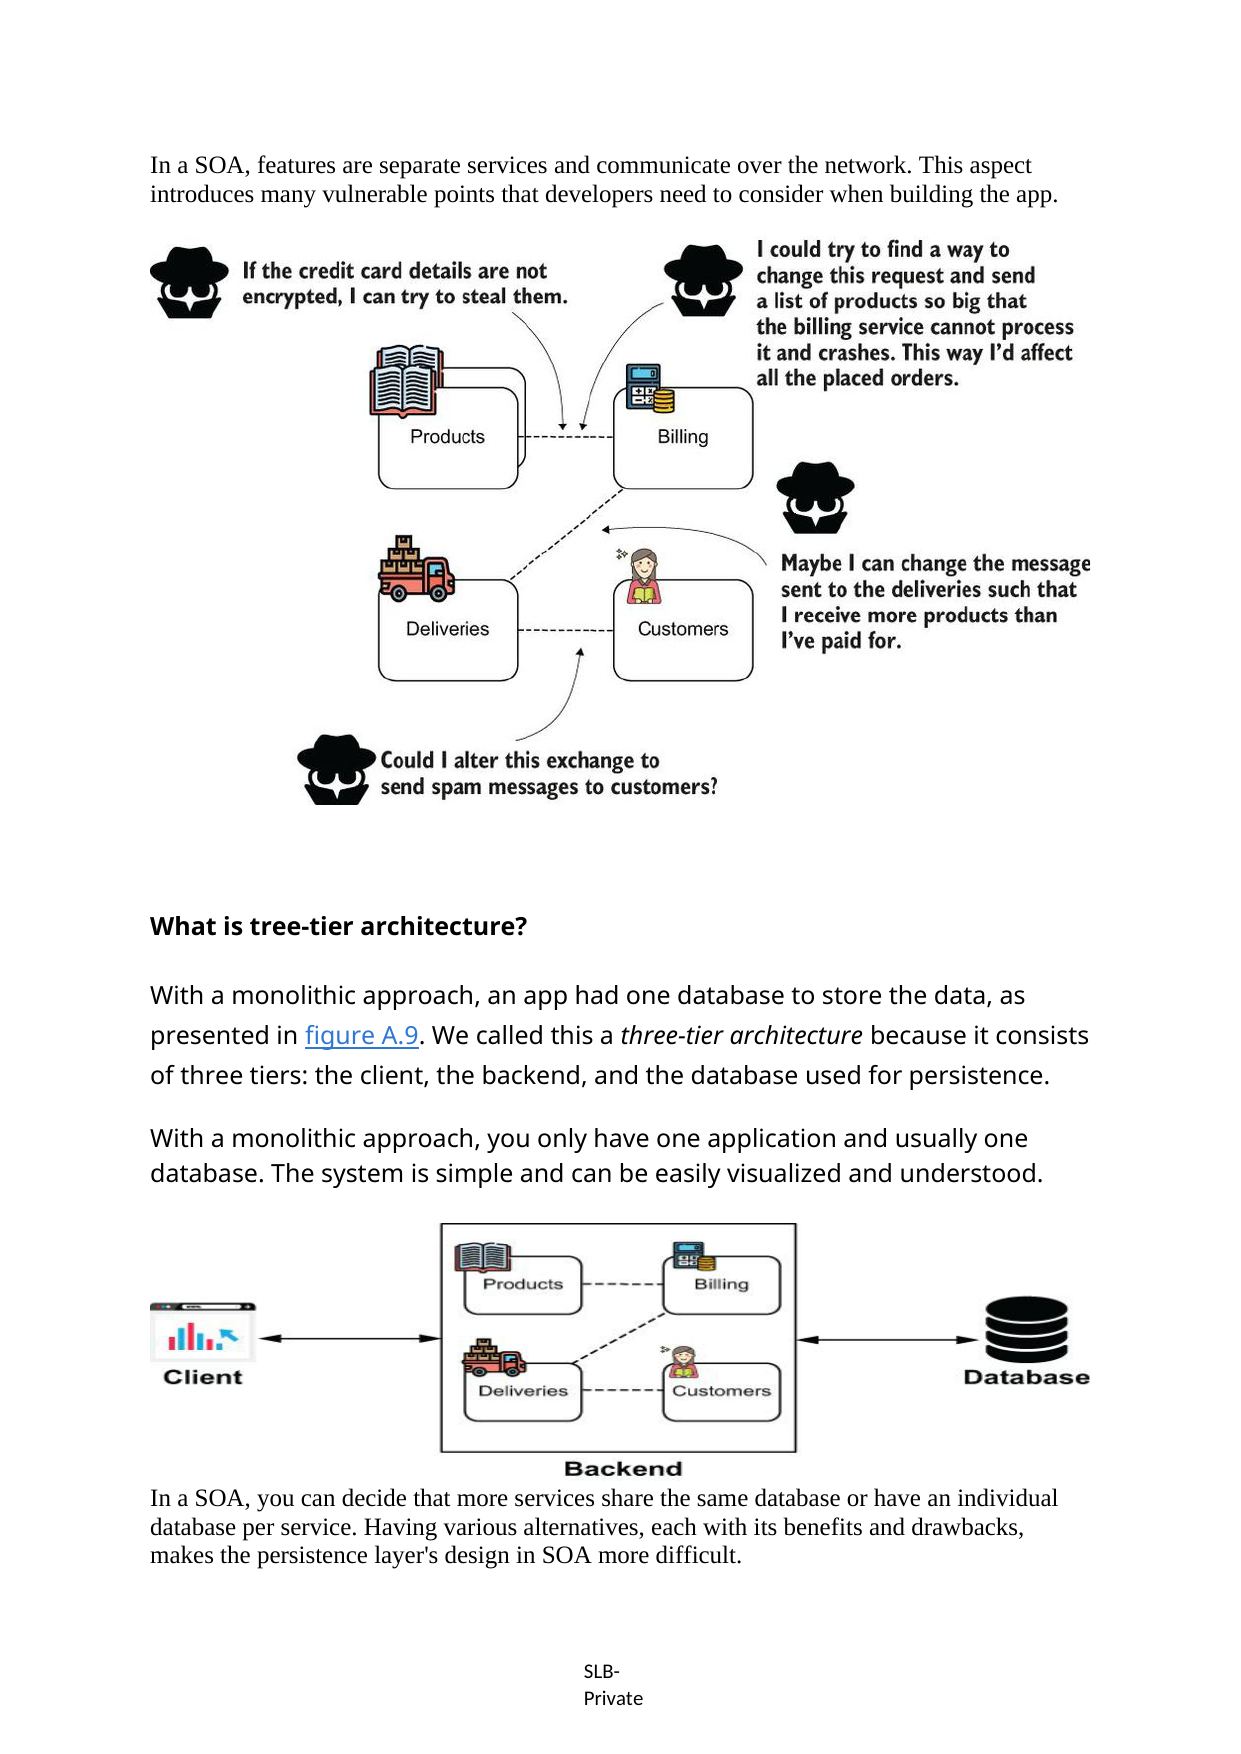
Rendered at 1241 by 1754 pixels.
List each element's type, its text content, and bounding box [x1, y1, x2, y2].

picture [150, 345, 1091, 914]
text In a SOA, features are separate services and communicate over the network. This aspect introduces many vulnerable points that developers need to consider when building the app. [150, 259, 1090, 317]
text With a monolithic approach, you only have one application and usually one database. The system is simple and can be easily visualized and understood. [150, 1230, 1090, 1298]
picture [150, 1332, 1090, 1592]
text How does complexity is added in SOA architecture in respect to security of the system? [150, 150, 1090, 230]
text With a monolithic approach, an app had one database to store the data, as presented in figure A.9. We called this a three-tier architecture because it consists of three tiers: the client, the backend, and the database used for persistence. [150, 1081, 1090, 1201]
text What is tree-tier architecture? [150, 1012, 1090, 1052]
